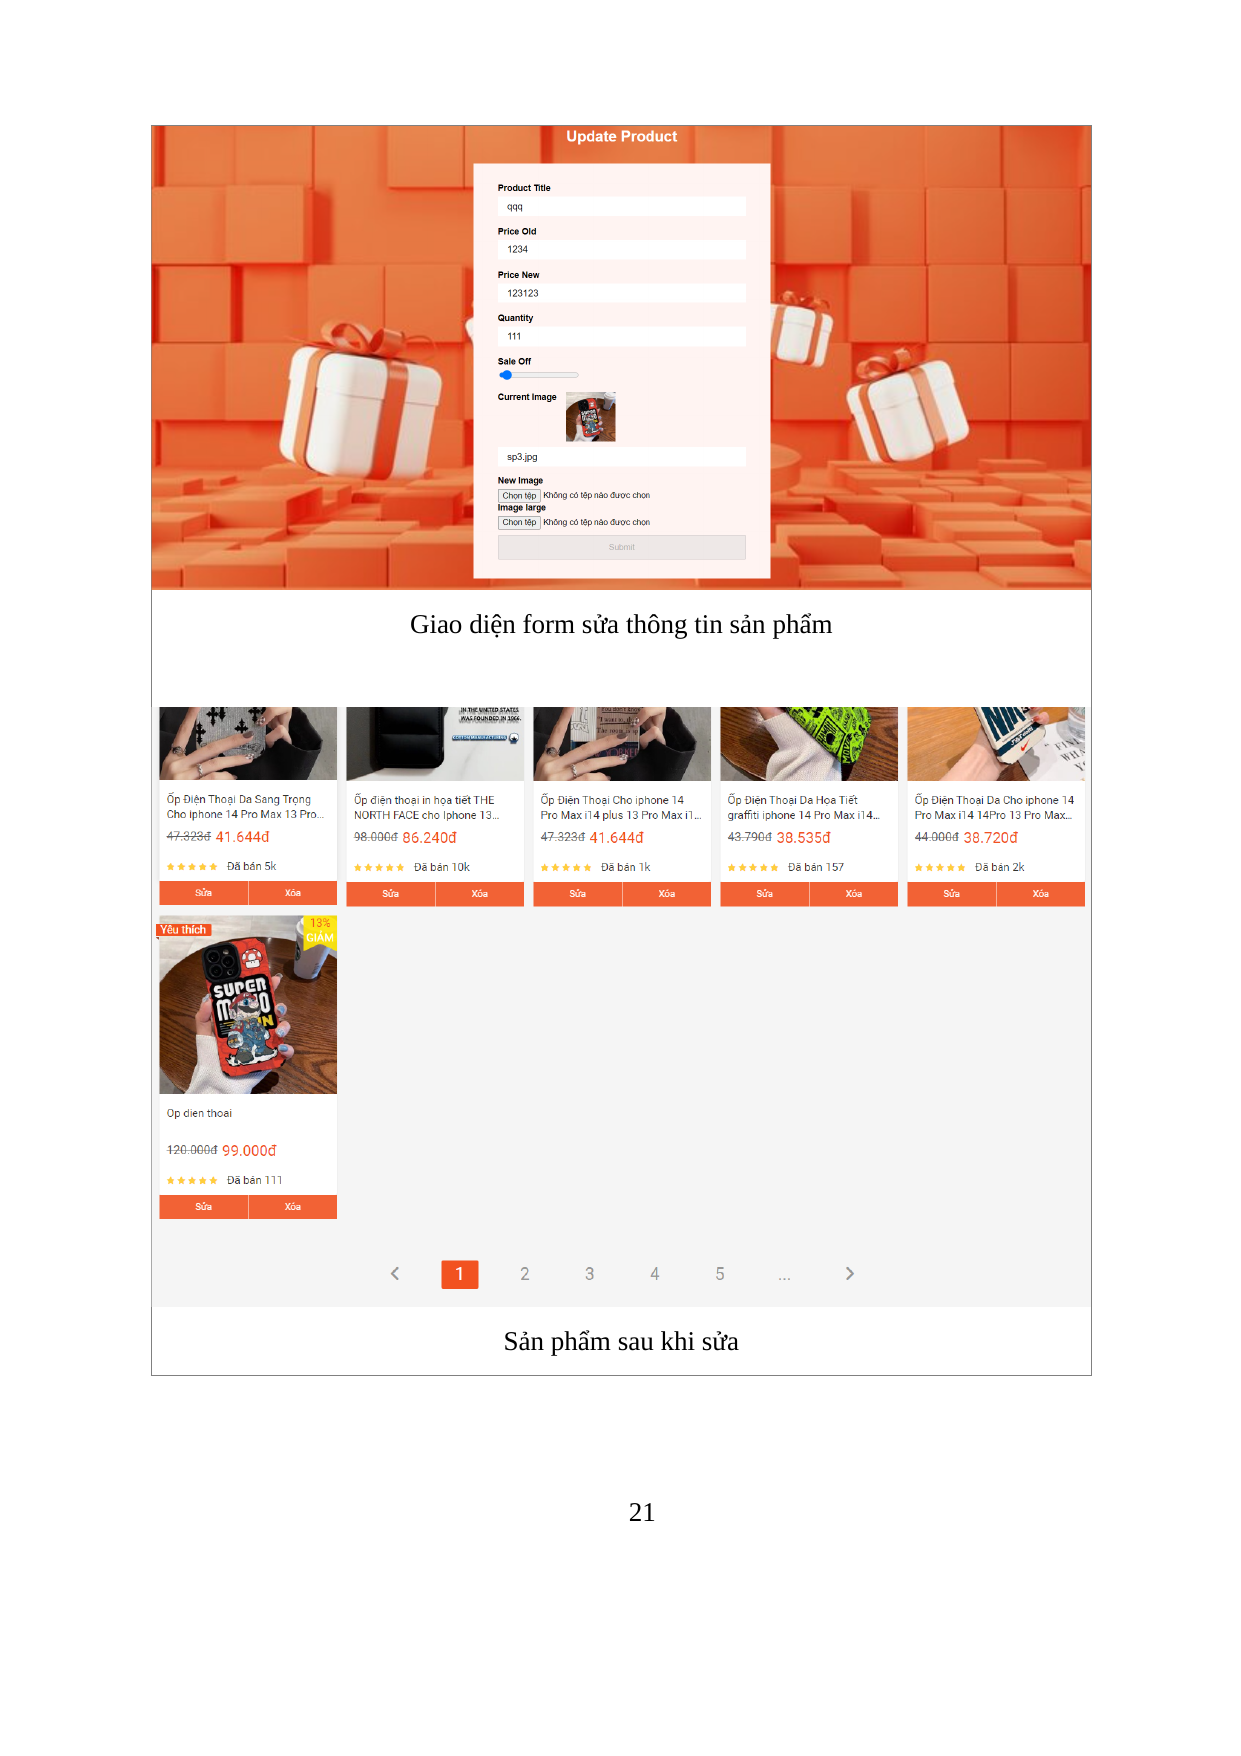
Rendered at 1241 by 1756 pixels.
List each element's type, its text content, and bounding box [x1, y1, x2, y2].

table_cell Giao diện form sửa thông tin sản phẩm Sản phẩm sau khi sửa [152, 590, 1091, 707]
picture [151, 707, 1091, 1307]
picture [988, 707, 998, 718]
table_cell Giao diện form sửa thông tin sản phẩm Sản phẩm sau khi sửa [152, 1307, 1091, 1374]
picture [151, 126, 1091, 590]
